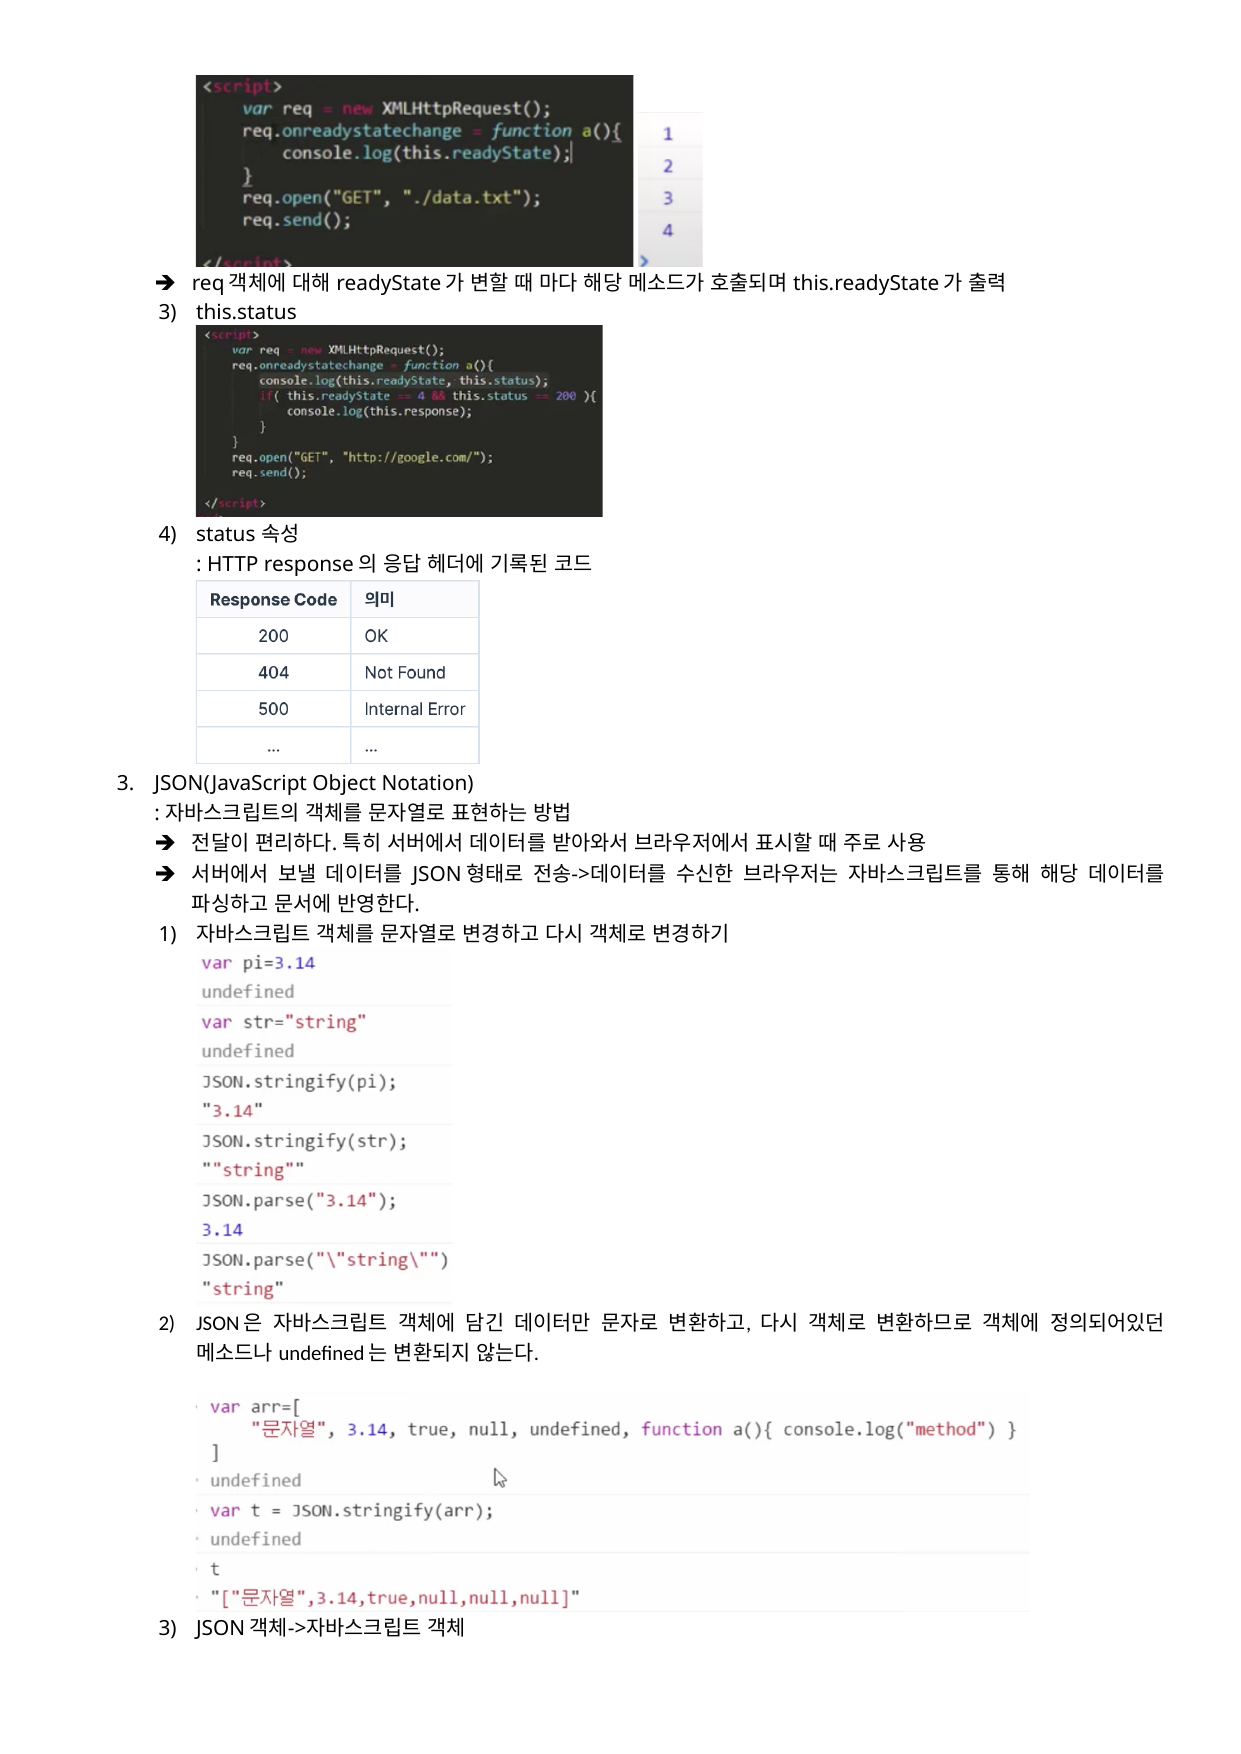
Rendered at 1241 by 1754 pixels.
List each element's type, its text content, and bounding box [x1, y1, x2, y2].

list status 속성 [158, 517, 1165, 547]
picture [195, 947, 453, 1307]
list JSON객체->자바스크립트 객체 [158, 1612, 1165, 1642]
picture [195, 325, 603, 517]
list : HTTP response의 응답 헤더에 기록된 코드 [196, 547, 1165, 577]
list 전달이 편리하다. 특히 서버에서 데이터를 받아와서 브라우저에서 표시할 때 주로 사용 [154, 826, 1165, 857]
picture [638, 112, 703, 267]
picture [195, 577, 485, 768]
list req객체에 대해 readyState가 변할 때 마다 해당 메소드가 호출되며 this.readyState가 출력 [154, 267, 1165, 297]
list : 자바스크립트의 객체를 문자열로 표현하는 방법 [154, 796, 1165, 826]
list this.status [158, 297, 1165, 325]
list JSON(JavaScript Object Notation) [117, 768, 1165, 796]
list JSON은 자바스크립트 객체에 담긴 데이터만 문자로 변환하고, 다시 객체로 변환하므로 객체에 정의되어있던 메소드나 undefined는 변환되지 않는다. [158, 1306, 1165, 1367]
list 자바스크립트 객체를 문자열로 변경하고 다시 객체로 변경하기 [158, 917, 1165, 948]
list 서버에서 보낼 데이터를 JSON형태로 전송->데이터를 수신한 브라우저는 자바스크립트를 통해 해당 데이터를 파싱하고 문서에 반영한다. [154, 857, 1165, 917]
picture [195, 1392, 1030, 1612]
picture [195, 75, 634, 267]
